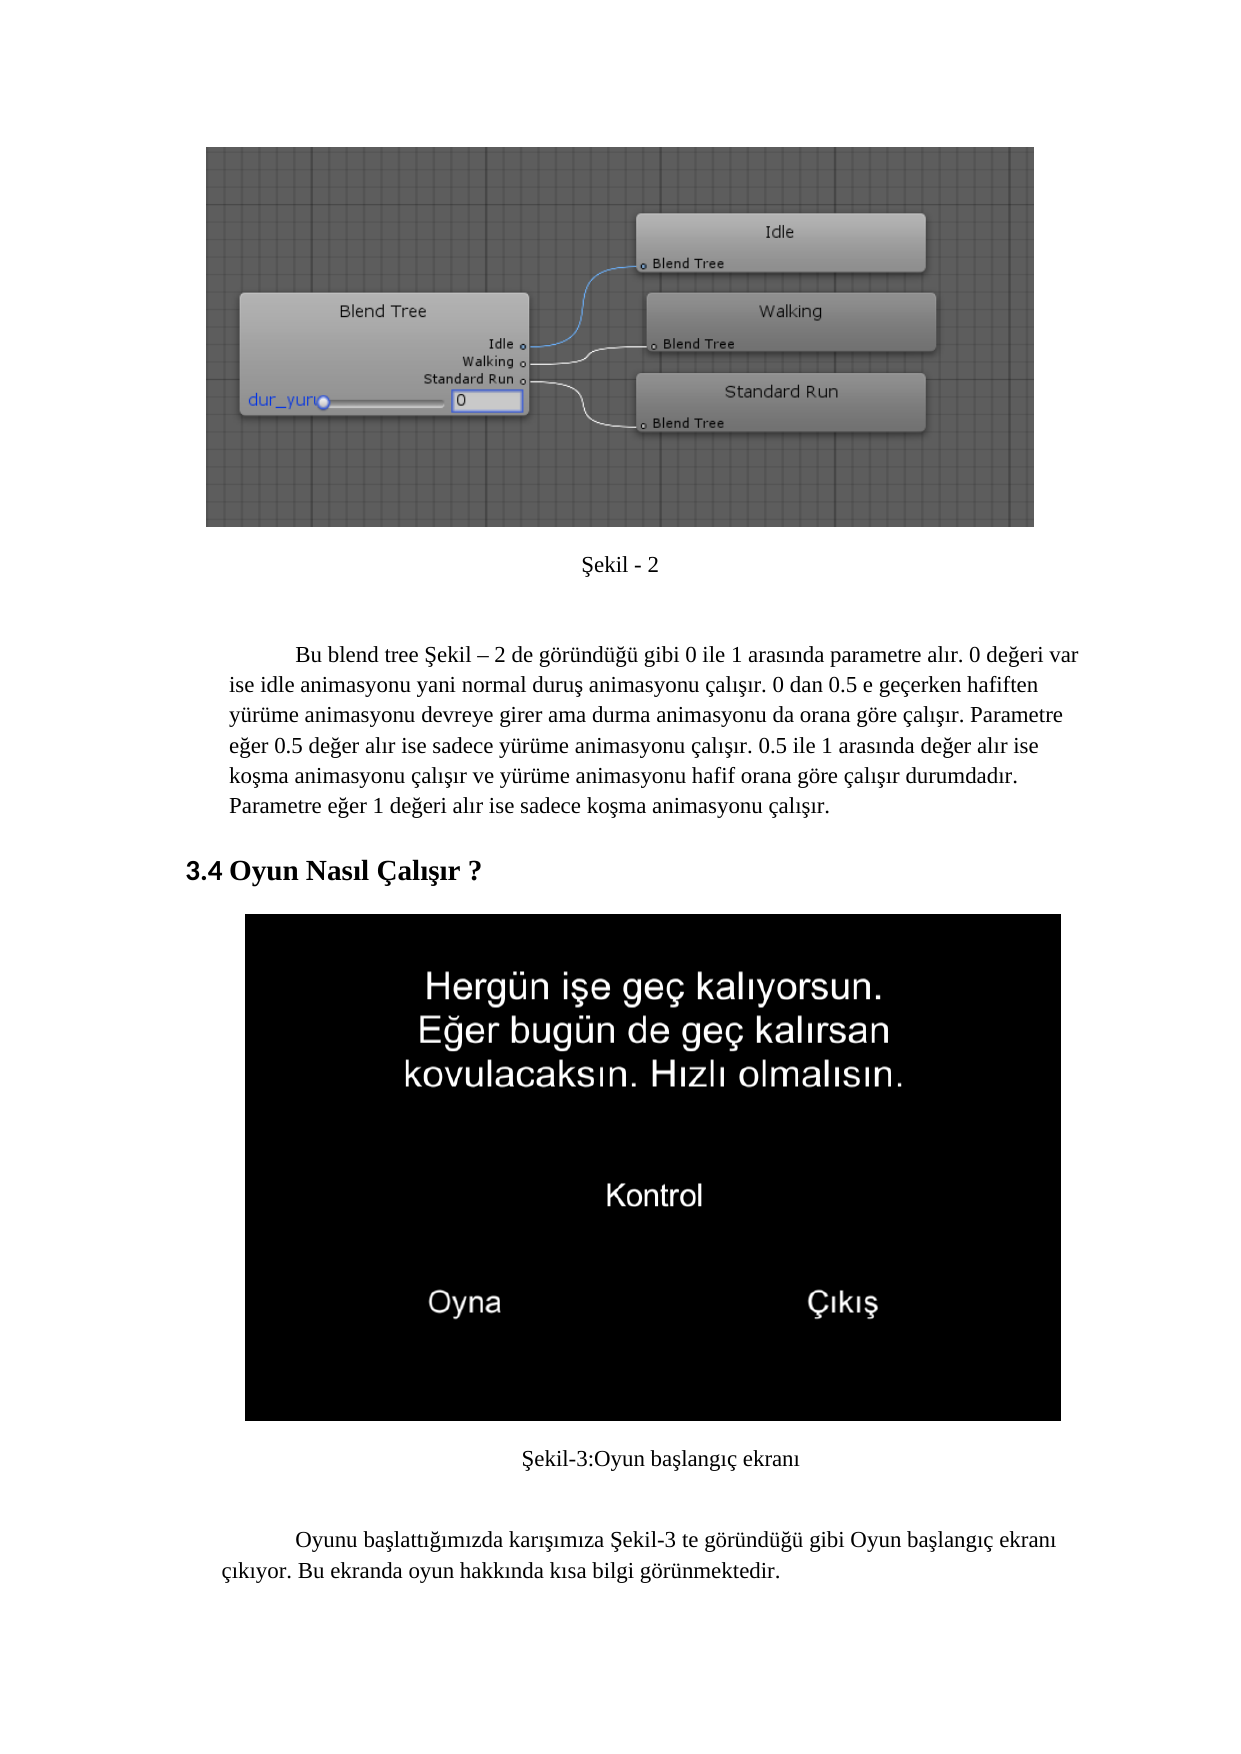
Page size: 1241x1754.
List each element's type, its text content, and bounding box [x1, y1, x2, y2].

list Oyun Nasıl Çalışır ? [185, 852, 1093, 888]
list Şekil-3:Oyun başlangıç ekranı [229, 1445, 1093, 1472]
text Oyunu başlattığımızda karışımıza Şekil-3 te göründüğü gibi Oyun başlangıç ekranı çıkıyor. Bu ekranda oyun hakkında kısa bilgi görünmektedir. [221, 1527, 1093, 1583]
picture [206, 147, 1034, 527]
picture [245, 914, 1061, 1421]
text Şekil - 2 [148, 551, 1093, 578]
list Bu blend tree Şekil – 2 de göründüğü gibi 0 ile 1 arasında parametre alır. 0 değeri var ise idle animasyonu yani normal duruş animasyonu çalışır. 0 dan 0.5 e geçerken hafiften yürüme animasyonu devreye girer ama durma animasyonu da orana göre çalışır. Parametre eğer 0.5 değer alır ise sadece yürüme animasyonu çalışır. 0.5 ile 1 arasında değer alır ise koşma animasyonu çalışır ve yürüme animasyonu hafif orana göre çalışır durumdadır. Parametre eğer 1 değeri alır ise sadece koşma animasyonu çalışır. [229, 641, 1093, 818]
